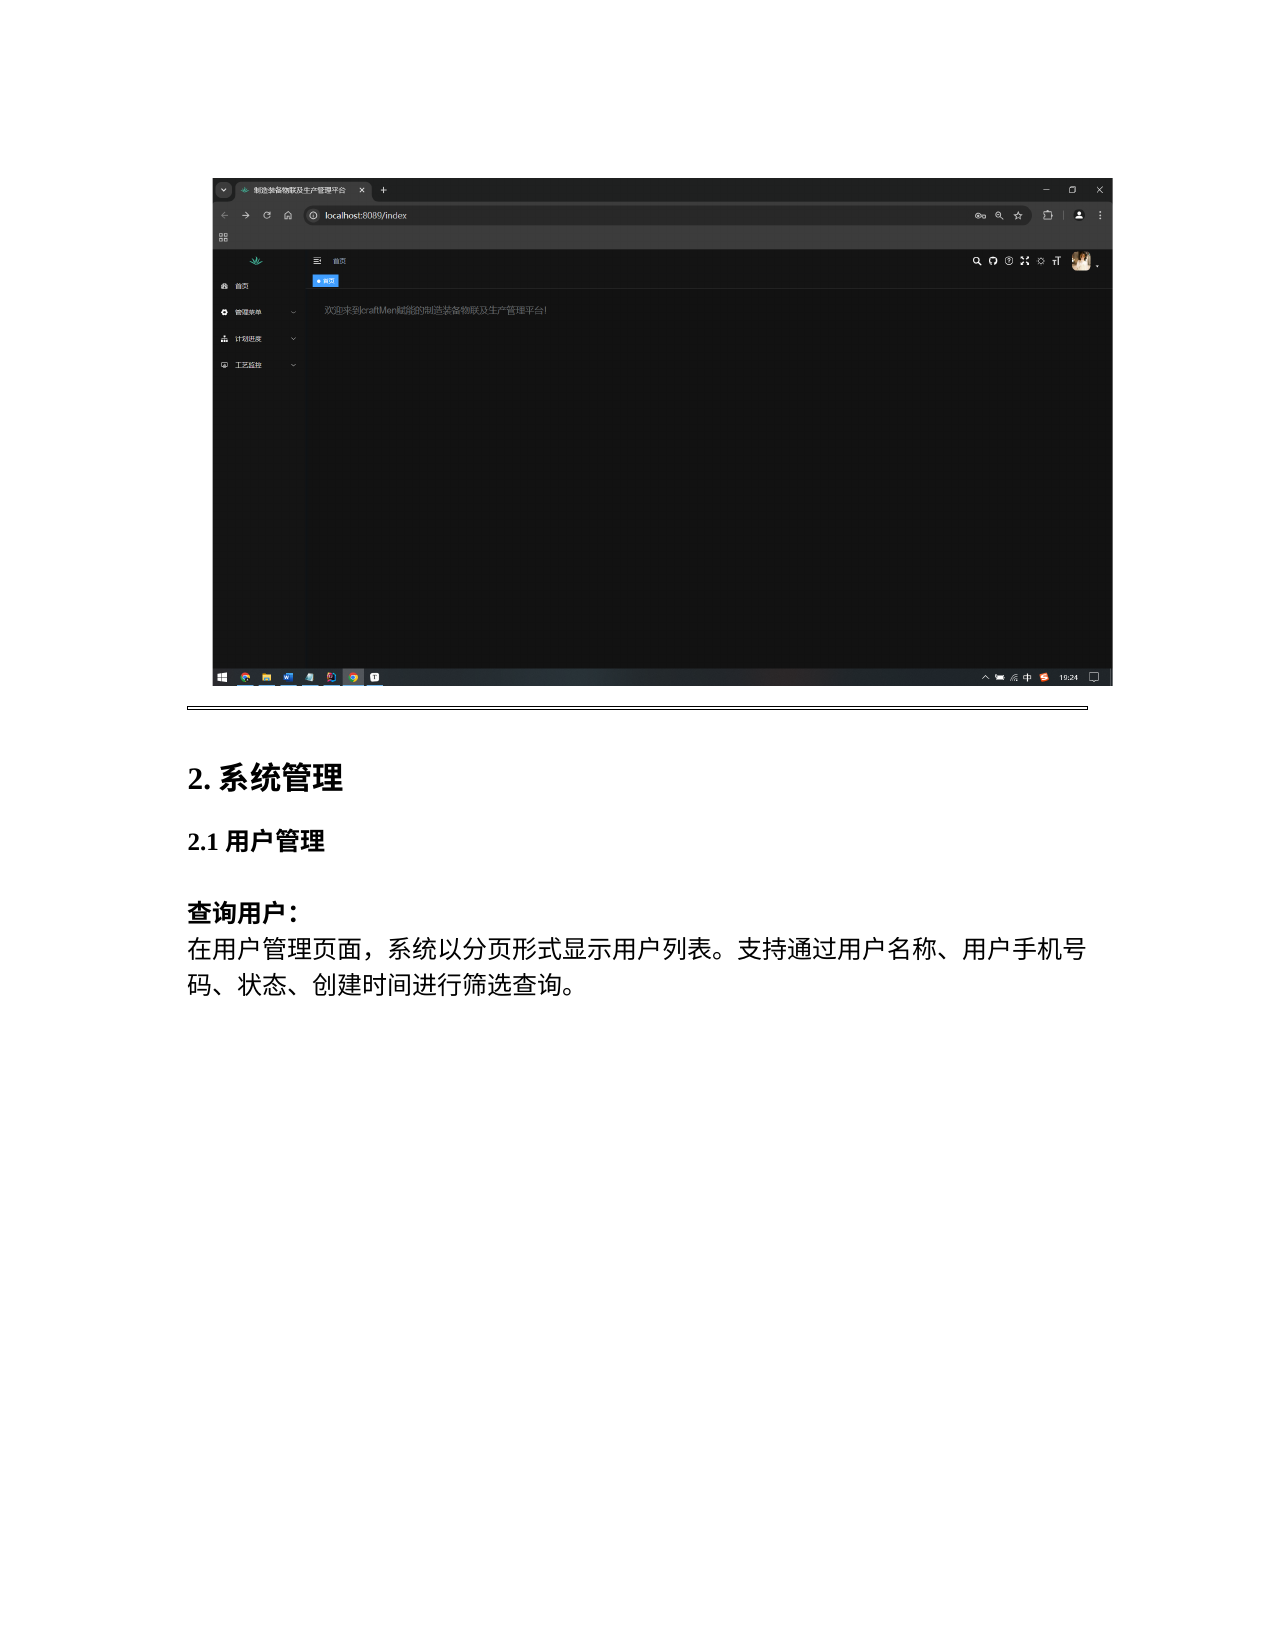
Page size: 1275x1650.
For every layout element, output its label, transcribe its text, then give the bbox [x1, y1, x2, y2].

picture [212, 178, 1113, 686]
subtitle 2.1 用户管理 [187, 823, 1087, 857]
text 查询用户： 在用户管理页面，系统以分页形式显示用户列表。支持通过用户名称、用户手机号码、状态、创建时间进行筛选查询。 [187, 893, 1087, 1002]
subtitle 2. 系统管理 [187, 756, 1087, 798]
